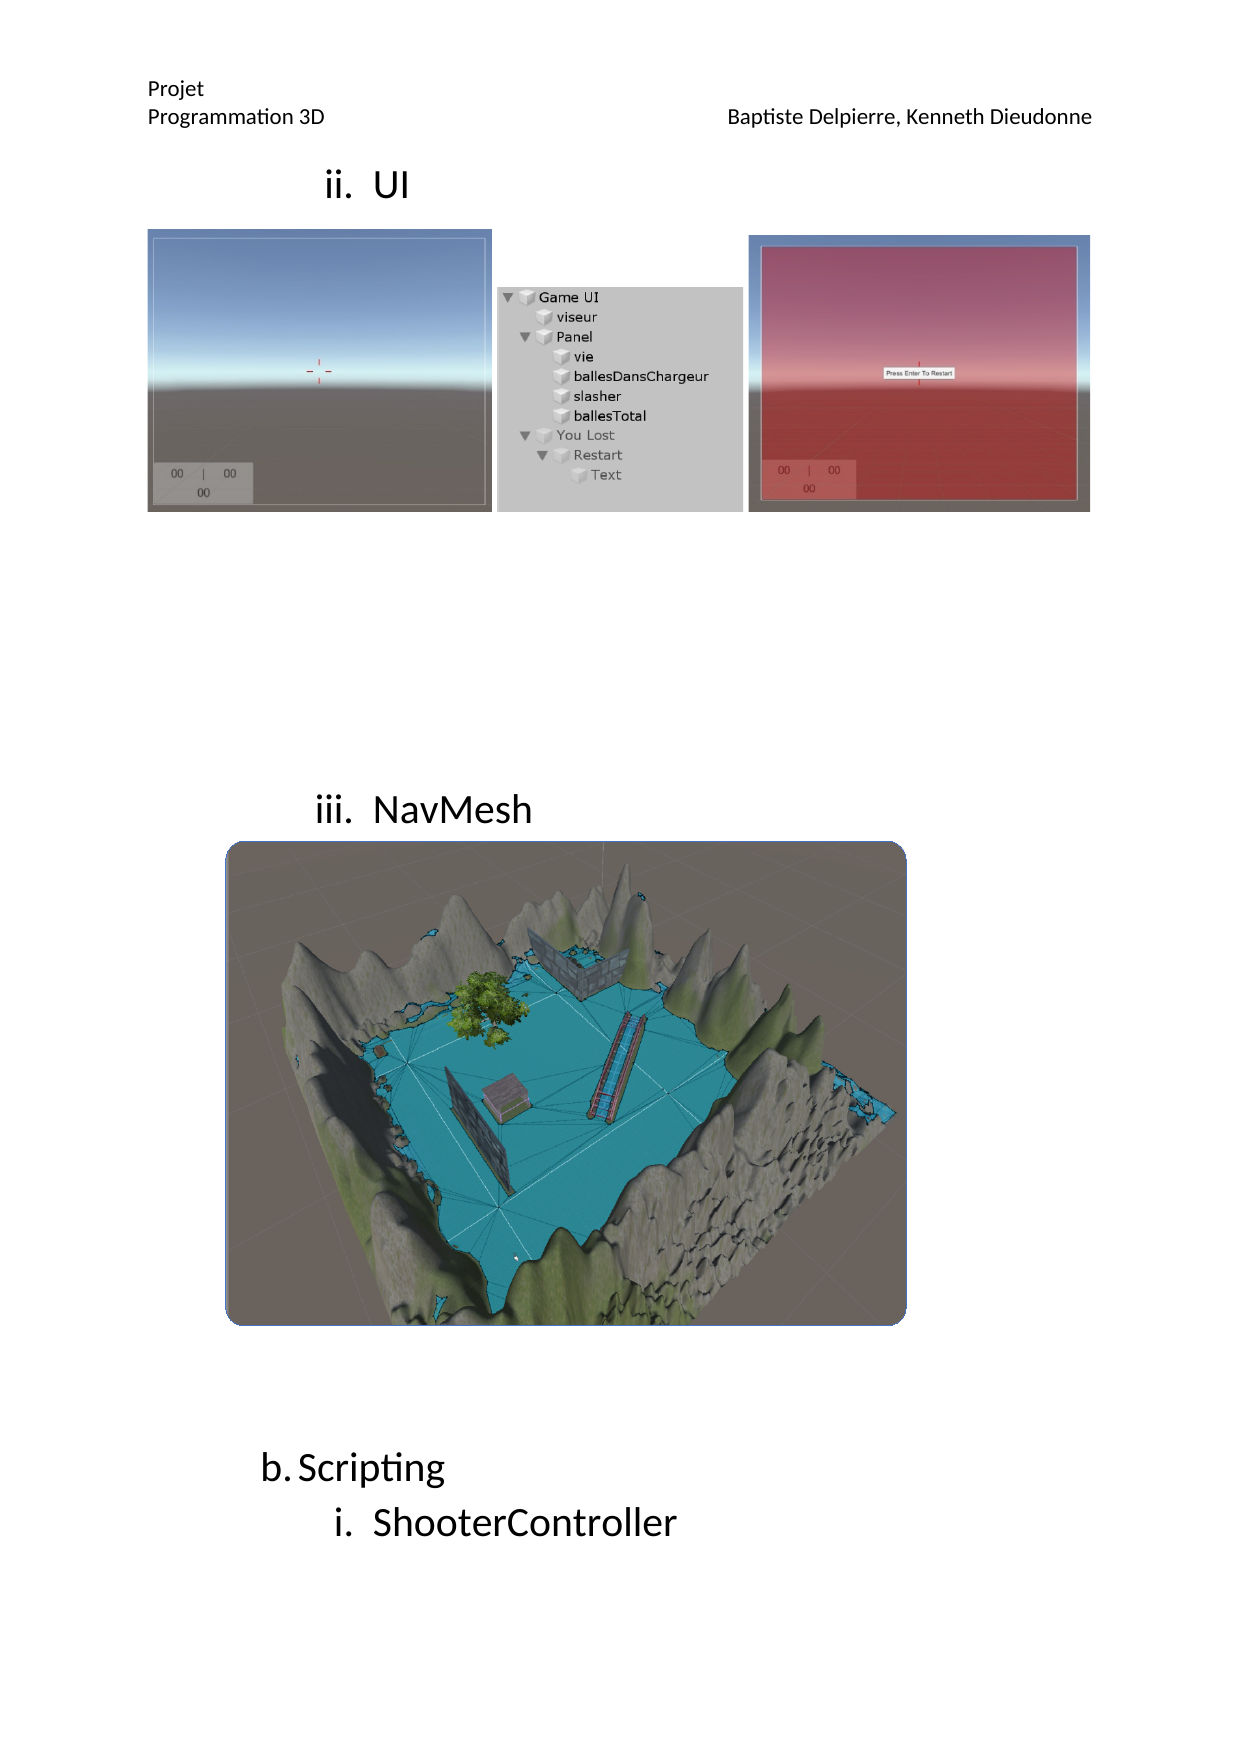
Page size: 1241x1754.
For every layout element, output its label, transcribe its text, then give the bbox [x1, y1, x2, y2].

picture [497, 287, 744, 512]
picture [147, 229, 492, 512]
list UI [354, 158, 1093, 209]
picture [748, 235, 1091, 512]
list ShooterController [354, 1496, 1093, 1546]
list NavMesh [354, 783, 1093, 834]
picture [225, 841, 907, 1325]
list Scripting [260, 1441, 1093, 1492]
